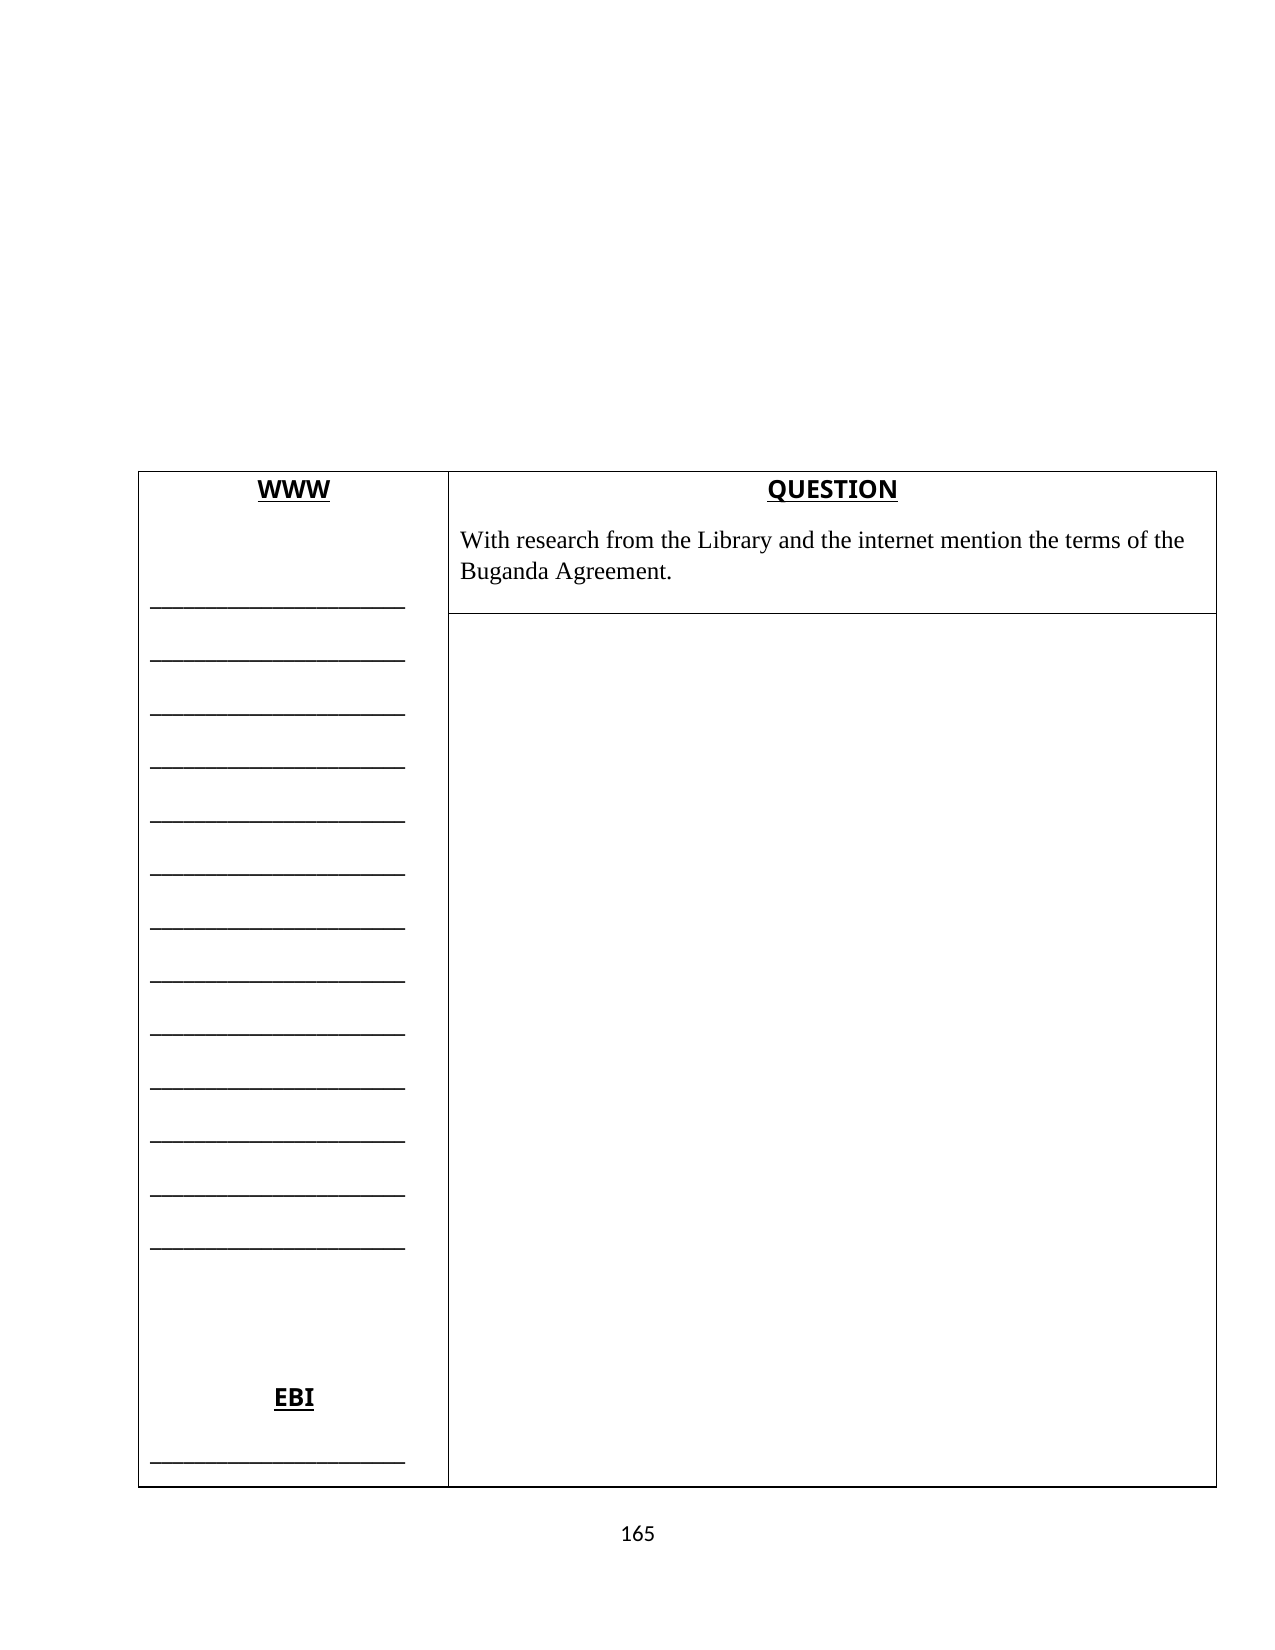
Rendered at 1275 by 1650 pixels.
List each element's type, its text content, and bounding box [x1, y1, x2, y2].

table_cell [449, 614, 1216, 1486]
table_header WWW _______________________ _______________________ _______________________ _______________________ _______________________ _______________________ _______________________ _______________________ _______________________ _______________________ _______________________ _______________________ _______________________ EBI _______________________ _______________________ _______________________ _______________________ _______________________ _______________________ _______________________ _______________________ _______________________ [139, 472, 448, 1486]
table_header QUESTION With research from the Library and the internet mention the terms of the Buganda Agreement. [449, 472, 1216, 613]
